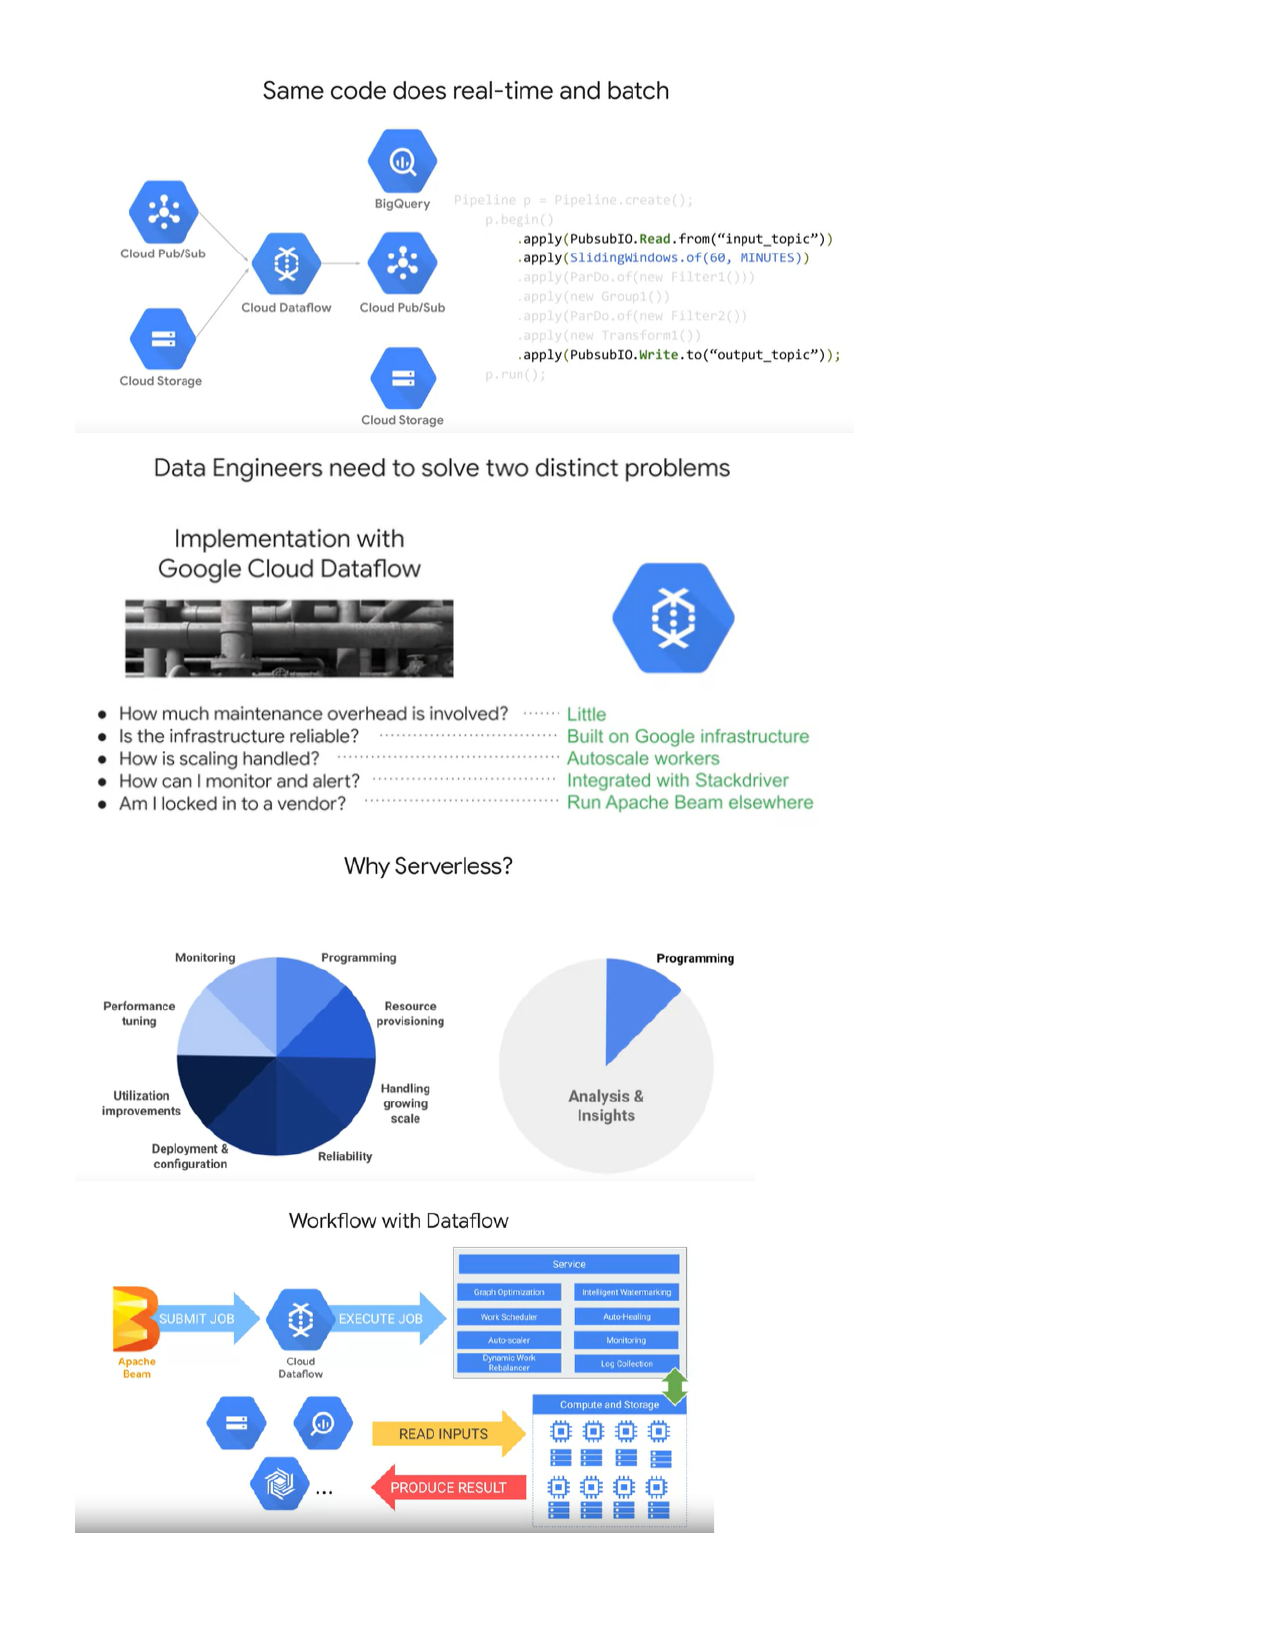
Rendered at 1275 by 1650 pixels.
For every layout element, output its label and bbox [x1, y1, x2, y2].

picture [75, 451, 847, 833]
picture [75, 851, 756, 1181]
picture [75, 1199, 715, 1533]
picture [75, 75, 854, 433]
